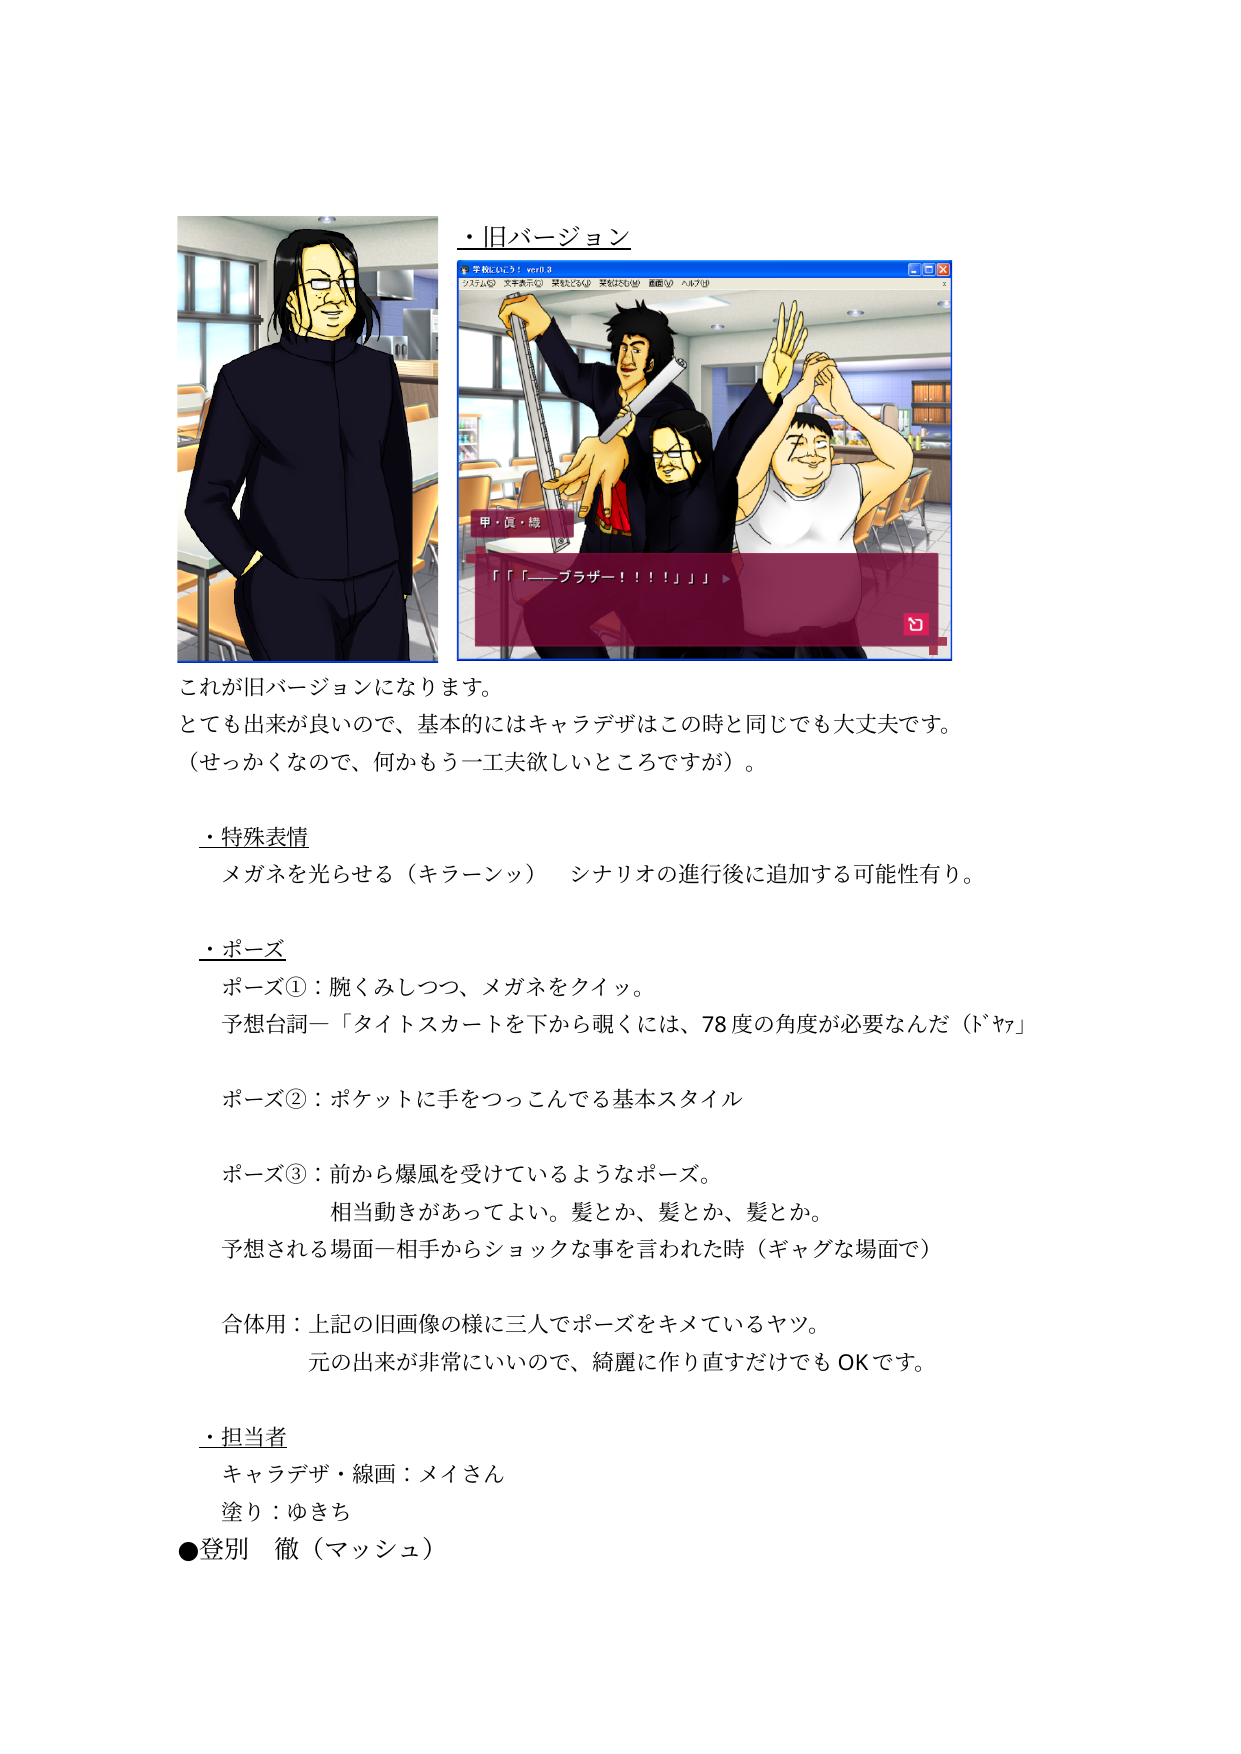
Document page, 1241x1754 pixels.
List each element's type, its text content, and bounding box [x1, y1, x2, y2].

text ポーズ③：前から爆風を受けているようなポーズ。 [177, 1154, 1063, 1192]
text 相当動きがあってよい。髪とか、髪とか、髪とか。 [177, 1192, 1063, 1229]
text とても出来が良いので、基本的にはキャラデザはこの時と同じでも大丈夫です。 [177, 704, 1063, 742]
picture [177, 216, 439, 663]
text ポーズ②：ポケットに手をつっこんでる基本スタイル [177, 1079, 1063, 1117]
picture [456, 260, 953, 661]
text 塗り：ゆきち [177, 1492, 1063, 1529]
text ・旧バージョン [439, 217, 1063, 254]
text ポーズ①：腕くみしつつ、メガネをクイッ。 [177, 967, 1063, 1004]
text これが旧バージョンになります。 [177, 667, 1063, 704]
text 予想台詞―「タイトスカートを下から覗くには、78度の角度が必要なんだ（ﾄﾞﾔｧ」 [177, 1004, 1063, 1042]
text （せっかくなので、何かもう一工夫欲しいところですが）。 [177, 742, 1063, 779]
text ・担当者 [177, 1417, 1063, 1454]
text ●登別 徹（マッシュ） [177, 1529, 1063, 1567]
text 予想される場面―相手からショックな事を言われた時（ギャグな場面で） [177, 1229, 1063, 1267]
text キャラデザ・線画：メイさん [177, 1454, 1063, 1492]
text メガネを光らせる（キラーンッ） シナリオの進行後に追加する可能性有り。 [177, 854, 1063, 892]
text 合体用：上記の旧画像の様に三人でポーズをキメているヤツ。 [177, 1304, 1063, 1342]
text ・ポーズ [177, 929, 1063, 967]
text 元の出来が非常にいいので、綺麗に作り直すだけでもOKです。 [177, 1342, 1063, 1379]
text ・特殊表情 [177, 817, 1063, 854]
